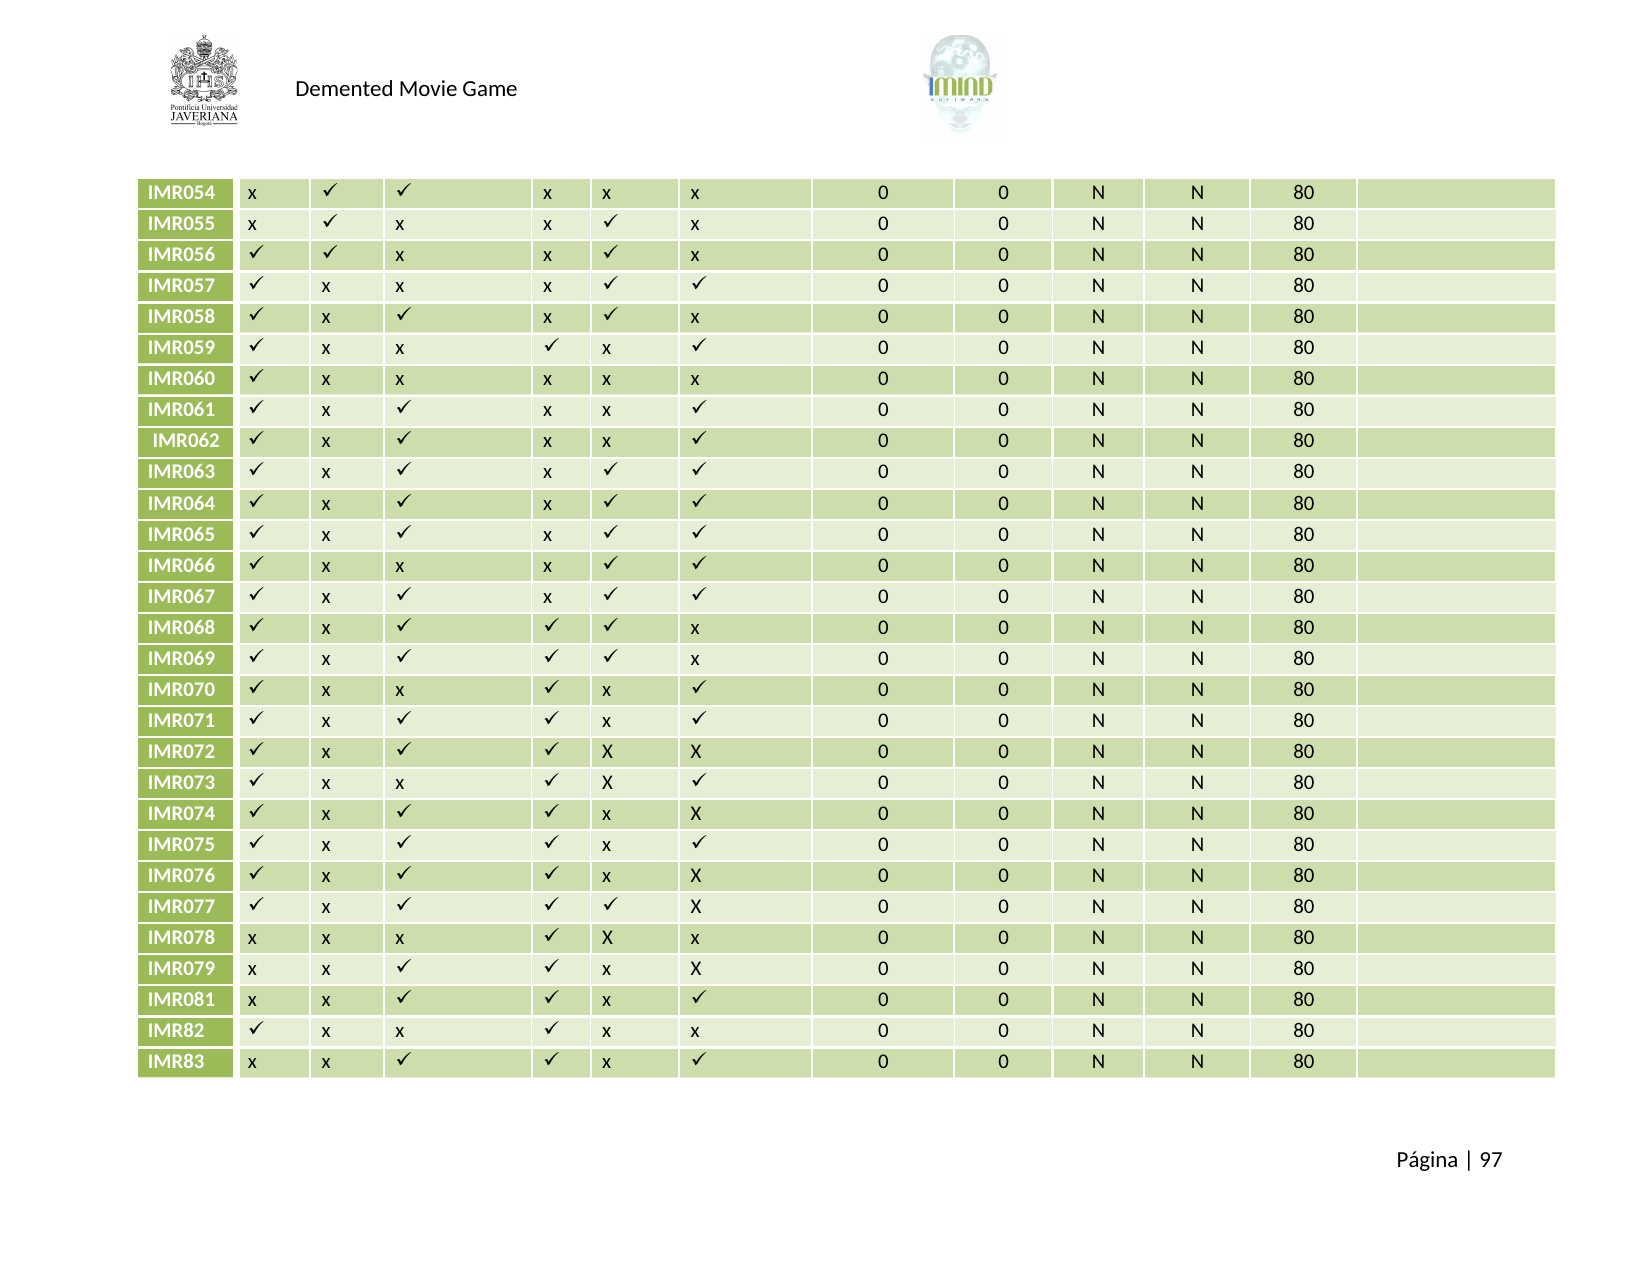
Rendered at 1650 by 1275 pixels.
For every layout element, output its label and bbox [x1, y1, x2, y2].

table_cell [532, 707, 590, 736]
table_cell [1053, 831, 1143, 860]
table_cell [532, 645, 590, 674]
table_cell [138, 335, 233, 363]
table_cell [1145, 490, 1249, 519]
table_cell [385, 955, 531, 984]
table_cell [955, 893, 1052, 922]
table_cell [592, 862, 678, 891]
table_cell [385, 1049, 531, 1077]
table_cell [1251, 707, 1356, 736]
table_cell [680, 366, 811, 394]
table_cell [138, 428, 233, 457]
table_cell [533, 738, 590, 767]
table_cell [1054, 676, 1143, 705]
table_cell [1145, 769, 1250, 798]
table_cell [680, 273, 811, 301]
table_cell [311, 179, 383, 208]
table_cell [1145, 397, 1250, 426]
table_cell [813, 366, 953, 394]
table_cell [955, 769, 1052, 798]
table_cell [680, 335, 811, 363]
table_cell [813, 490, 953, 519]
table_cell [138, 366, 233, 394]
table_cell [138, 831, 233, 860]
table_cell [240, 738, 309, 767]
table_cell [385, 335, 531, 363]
picture [922, 35, 1003, 138]
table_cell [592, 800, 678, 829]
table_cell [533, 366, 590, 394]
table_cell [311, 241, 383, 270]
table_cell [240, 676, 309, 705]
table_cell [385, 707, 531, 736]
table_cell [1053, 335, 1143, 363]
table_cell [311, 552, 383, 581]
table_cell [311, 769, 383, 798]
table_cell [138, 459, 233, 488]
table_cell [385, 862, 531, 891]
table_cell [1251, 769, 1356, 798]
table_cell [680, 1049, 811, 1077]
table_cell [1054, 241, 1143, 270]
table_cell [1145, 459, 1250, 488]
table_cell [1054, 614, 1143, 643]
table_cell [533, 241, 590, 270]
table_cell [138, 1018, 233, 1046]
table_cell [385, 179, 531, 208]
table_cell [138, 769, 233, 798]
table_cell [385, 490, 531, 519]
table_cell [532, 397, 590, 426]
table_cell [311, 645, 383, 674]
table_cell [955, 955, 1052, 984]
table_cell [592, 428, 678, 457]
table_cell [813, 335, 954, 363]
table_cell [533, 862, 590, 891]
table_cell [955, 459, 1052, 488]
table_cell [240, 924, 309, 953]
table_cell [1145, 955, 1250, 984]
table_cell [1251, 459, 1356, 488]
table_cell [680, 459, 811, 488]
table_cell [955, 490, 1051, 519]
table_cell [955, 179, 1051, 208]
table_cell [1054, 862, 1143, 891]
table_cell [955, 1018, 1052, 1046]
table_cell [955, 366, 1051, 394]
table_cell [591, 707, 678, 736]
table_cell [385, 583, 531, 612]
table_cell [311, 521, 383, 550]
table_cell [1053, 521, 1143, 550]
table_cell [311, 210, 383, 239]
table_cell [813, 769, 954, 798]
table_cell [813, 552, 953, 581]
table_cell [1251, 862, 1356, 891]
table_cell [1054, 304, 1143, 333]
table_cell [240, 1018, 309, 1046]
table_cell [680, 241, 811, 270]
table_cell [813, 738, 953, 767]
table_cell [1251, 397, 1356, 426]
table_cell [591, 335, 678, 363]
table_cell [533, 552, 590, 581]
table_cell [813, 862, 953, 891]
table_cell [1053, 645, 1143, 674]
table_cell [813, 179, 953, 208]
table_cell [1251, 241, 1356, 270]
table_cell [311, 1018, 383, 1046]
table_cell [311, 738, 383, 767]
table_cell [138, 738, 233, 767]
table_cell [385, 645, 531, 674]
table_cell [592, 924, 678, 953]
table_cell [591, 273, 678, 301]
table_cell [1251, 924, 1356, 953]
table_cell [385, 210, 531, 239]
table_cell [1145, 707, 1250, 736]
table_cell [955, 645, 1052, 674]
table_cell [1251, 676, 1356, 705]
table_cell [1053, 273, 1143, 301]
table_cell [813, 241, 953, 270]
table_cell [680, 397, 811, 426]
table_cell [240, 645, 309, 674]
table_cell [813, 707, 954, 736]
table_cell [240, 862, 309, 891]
picture [170, 35, 238, 126]
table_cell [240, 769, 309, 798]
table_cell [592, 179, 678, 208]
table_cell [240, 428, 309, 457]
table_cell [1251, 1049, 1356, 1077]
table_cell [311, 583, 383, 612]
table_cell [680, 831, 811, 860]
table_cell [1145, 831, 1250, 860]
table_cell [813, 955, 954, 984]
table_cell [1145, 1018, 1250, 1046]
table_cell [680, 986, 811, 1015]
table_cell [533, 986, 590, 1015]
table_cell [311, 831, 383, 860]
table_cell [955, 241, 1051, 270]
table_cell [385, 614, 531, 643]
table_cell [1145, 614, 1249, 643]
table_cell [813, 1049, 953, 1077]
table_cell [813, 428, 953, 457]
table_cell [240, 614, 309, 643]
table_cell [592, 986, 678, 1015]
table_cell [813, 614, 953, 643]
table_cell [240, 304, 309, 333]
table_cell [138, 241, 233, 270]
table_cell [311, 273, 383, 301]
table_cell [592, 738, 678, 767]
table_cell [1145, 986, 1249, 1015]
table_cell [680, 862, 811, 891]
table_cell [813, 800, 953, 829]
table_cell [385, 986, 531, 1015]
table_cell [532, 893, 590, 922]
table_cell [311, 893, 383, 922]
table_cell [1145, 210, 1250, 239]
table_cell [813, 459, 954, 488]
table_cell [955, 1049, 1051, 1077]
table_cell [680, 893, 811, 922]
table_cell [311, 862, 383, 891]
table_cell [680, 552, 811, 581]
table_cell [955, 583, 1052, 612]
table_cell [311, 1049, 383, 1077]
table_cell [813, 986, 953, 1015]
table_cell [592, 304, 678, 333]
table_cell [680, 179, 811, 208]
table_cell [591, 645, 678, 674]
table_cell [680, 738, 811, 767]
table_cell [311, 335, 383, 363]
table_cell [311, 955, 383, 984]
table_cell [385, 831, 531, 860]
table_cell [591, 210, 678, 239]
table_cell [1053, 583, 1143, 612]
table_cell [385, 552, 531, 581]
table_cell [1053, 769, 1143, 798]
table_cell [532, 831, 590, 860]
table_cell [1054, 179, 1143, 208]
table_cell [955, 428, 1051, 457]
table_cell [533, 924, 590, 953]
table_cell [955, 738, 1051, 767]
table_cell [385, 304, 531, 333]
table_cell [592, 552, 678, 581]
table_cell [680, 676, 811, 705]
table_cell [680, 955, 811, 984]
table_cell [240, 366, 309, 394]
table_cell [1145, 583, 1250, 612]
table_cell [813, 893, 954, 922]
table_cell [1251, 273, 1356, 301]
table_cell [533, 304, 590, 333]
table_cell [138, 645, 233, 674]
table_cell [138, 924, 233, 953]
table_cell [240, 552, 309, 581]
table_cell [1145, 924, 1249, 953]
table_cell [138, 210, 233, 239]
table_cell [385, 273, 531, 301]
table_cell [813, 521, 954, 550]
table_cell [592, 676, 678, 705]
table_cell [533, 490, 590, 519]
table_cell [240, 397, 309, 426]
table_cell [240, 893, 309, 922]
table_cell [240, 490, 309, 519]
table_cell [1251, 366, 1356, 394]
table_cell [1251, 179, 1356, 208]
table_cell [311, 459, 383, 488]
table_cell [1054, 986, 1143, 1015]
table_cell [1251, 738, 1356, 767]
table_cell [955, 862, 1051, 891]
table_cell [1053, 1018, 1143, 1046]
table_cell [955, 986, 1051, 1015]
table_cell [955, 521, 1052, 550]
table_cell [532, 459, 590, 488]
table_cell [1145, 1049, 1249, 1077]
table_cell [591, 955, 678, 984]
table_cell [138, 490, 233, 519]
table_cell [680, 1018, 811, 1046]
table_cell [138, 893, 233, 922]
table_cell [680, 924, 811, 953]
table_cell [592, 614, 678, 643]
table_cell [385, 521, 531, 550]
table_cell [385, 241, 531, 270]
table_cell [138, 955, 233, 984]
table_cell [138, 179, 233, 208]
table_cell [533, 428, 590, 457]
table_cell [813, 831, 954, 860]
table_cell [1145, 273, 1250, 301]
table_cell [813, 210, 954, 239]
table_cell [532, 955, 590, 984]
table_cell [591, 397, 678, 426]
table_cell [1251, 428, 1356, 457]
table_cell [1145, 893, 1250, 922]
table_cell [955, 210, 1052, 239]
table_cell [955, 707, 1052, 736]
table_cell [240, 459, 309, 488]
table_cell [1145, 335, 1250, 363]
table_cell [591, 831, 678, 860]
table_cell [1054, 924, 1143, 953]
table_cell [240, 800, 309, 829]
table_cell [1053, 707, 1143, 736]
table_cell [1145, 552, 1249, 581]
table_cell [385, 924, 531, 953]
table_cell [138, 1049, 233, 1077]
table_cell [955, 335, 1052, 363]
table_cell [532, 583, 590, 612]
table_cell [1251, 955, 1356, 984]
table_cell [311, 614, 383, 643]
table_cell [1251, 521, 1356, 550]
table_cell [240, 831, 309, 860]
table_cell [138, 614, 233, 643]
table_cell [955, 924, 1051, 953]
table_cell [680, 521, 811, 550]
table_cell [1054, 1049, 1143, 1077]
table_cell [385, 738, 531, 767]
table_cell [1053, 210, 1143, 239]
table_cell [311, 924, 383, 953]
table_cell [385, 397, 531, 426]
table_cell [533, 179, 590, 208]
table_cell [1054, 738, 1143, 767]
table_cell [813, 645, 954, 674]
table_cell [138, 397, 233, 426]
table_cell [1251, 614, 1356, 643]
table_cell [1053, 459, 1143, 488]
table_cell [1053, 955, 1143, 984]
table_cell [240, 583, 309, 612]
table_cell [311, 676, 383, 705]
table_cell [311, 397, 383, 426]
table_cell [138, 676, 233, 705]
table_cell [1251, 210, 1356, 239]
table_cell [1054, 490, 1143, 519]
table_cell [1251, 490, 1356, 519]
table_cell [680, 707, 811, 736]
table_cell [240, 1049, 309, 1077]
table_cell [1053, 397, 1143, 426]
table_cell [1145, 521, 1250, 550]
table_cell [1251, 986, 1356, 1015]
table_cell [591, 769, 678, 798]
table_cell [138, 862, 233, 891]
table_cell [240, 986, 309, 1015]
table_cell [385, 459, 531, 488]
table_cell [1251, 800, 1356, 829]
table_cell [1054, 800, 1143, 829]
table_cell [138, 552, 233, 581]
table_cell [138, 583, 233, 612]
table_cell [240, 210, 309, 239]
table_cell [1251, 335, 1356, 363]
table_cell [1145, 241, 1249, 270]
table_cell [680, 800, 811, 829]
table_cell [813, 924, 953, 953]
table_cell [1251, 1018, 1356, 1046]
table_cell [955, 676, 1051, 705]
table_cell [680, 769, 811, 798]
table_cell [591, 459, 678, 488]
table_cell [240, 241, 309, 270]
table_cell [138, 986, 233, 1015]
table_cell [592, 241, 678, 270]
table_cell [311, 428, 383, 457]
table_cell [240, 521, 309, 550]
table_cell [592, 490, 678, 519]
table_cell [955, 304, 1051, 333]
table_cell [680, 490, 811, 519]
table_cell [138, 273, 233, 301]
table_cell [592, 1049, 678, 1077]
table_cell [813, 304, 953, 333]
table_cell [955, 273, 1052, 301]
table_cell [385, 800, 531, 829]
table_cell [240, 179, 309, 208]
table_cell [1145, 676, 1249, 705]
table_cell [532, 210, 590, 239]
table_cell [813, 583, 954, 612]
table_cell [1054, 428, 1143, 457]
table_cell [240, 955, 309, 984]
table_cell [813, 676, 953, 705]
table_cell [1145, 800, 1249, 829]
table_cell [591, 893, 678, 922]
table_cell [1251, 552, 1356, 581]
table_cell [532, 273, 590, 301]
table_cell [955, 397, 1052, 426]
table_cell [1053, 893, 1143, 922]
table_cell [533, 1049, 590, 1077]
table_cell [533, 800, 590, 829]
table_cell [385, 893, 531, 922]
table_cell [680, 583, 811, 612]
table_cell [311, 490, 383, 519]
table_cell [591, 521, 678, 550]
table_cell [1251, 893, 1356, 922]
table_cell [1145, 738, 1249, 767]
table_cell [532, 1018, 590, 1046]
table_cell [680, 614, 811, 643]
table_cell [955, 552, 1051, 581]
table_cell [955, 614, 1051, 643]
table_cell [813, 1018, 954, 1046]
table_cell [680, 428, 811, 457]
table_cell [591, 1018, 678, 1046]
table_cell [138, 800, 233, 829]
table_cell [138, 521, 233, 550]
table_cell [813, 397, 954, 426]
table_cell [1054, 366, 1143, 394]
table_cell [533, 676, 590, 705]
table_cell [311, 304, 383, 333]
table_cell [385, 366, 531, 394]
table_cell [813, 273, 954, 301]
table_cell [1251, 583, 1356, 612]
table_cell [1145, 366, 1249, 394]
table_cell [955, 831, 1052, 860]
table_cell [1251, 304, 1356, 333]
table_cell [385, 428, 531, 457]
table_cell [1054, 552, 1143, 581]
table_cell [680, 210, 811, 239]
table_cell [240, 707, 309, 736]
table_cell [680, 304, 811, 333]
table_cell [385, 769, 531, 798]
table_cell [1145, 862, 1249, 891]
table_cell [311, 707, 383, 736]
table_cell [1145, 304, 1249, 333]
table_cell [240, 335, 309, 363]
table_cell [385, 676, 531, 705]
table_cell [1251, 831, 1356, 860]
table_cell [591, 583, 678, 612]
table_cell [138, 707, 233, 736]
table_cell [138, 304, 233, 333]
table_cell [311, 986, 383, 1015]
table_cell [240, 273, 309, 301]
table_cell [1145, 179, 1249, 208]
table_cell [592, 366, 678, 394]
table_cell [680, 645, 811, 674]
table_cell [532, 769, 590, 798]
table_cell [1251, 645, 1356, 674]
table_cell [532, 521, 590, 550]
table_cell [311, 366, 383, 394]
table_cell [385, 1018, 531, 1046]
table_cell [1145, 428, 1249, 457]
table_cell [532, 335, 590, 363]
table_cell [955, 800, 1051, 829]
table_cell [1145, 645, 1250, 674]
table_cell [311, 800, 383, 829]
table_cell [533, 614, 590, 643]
